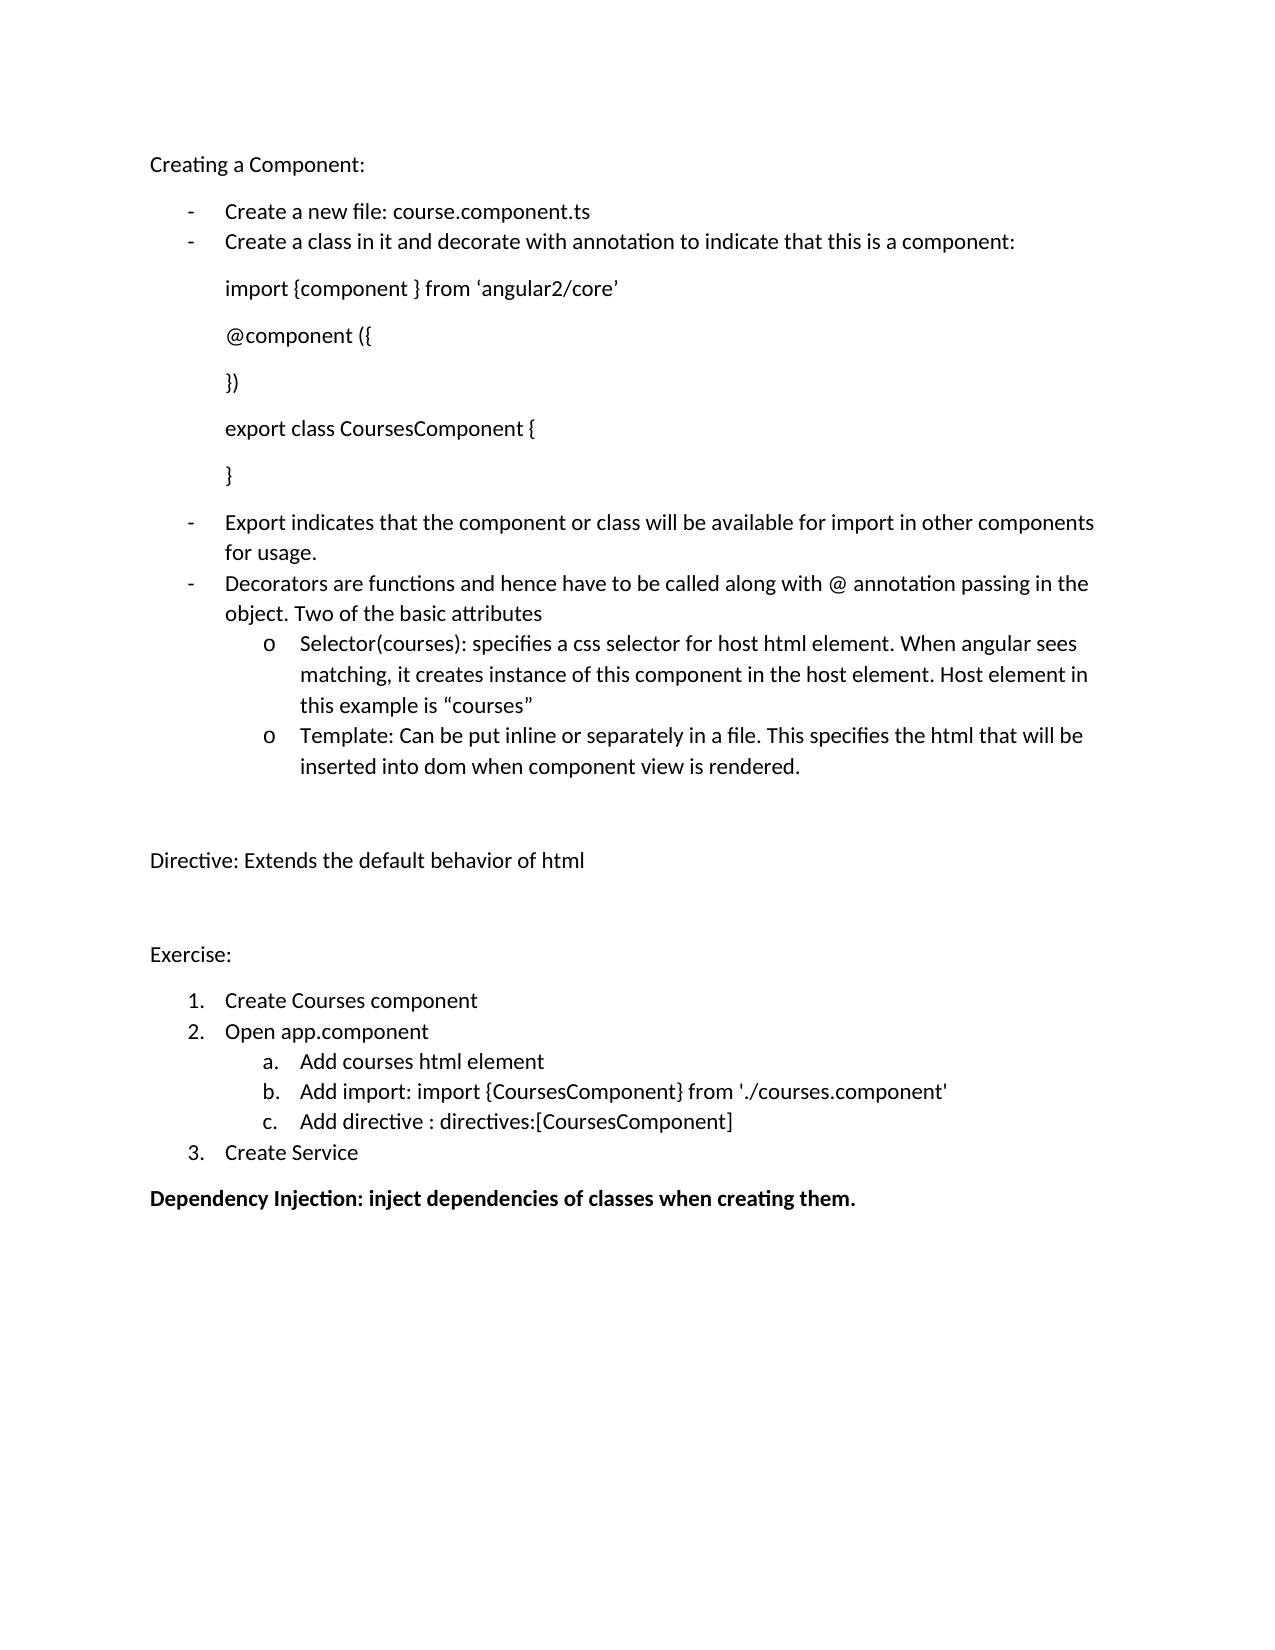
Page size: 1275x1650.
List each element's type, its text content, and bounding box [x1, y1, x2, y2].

list Create Courses component [187, 987, 1125, 1015]
text @component ({ [225, 321, 1125, 349]
list Template: Can be put inline or separately in a file. This specifies the html that will be inserted into dom when component view is rendered. [262, 721, 1125, 780]
text }) [225, 368, 1125, 396]
list Create a new file: course.component.ts [187, 197, 1125, 225]
text } [225, 461, 1125, 489]
text Creating a Component: [150, 150, 1125, 178]
list Create Service [187, 1138, 1125, 1166]
text Directive: Extends the default behavior of html [150, 846, 1125, 874]
list Open app.component [187, 1017, 1125, 1045]
text export class CoursesComponent { [225, 414, 1125, 443]
list Decorators are functions and hence have to be called along with @ annotation passing in the object. Two of the basic attributes [187, 569, 1125, 627]
list Add directive : directives:[CoursesComponent] [262, 1107, 1125, 1136]
list Selector(courses): specifies a css selector for host html element. When angular sees matching, it creates instance of this component in the host element. Host element in this example is “courses” [262, 629, 1125, 719]
text import {component } from ‘angular2/core’ [225, 274, 1125, 302]
text Dependency Injection: inject dependencies of classes when creating them. [150, 1184, 1125, 1213]
list Export indicates that the component or class will be available for import in other components for usage. [187, 508, 1125, 567]
list Create a class in it and decorate with annotation to indicate that this is a component: [187, 227, 1125, 255]
list Add import: import {CoursesComponent} from './courses.component' [262, 1077, 1125, 1105]
text Exercise: [150, 940, 1125, 968]
list Add courses html element [262, 1047, 1125, 1075]
